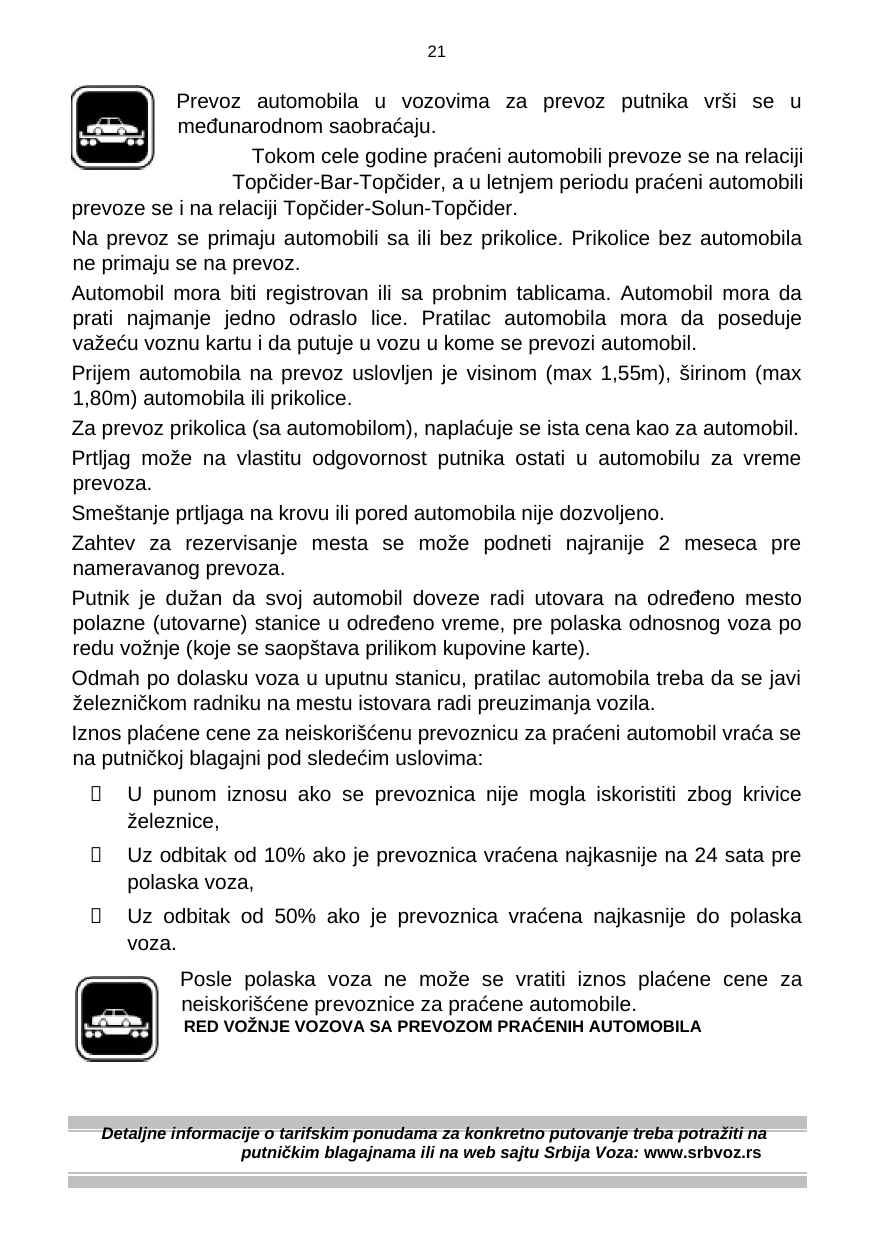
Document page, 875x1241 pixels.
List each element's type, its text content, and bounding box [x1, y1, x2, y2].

text Smeštanje prtljaga na krovu ili pored automobila nije dozvoljeno. [71, 501, 803, 524]
list U punom iznosu ako se prevoznica nije mogla iskoristiti zbog krivice železnice, [89, 779, 803, 832]
text Posle polaska voza ne može se vratiti iznos plaćene cene za neiskorišćene prevoznice za praćene automobile. [71, 967, 803, 1016]
text Zahtev za rezervisanje mesta se može podneti najranije 2 meseca pre nameravanog prevoza. [71, 531, 803, 579]
text Putnik je dužan da svoj automobil doveze radi utovara na određeno mesto polazne (utovarne) stanice u određeno vreme, pre polaska odnosnog voza po redu vožnje (koje se saopštava prilikom kupovine karte). [71, 586, 803, 659]
text Na prevoz se primaju automobili sa ili bez prikolice. Prikolice bez automobila ne primaju se na prevoz. [71, 226, 803, 274]
text Topčider-Bar-Topčider, a u letnjem periodu praćeni automobili [71, 170, 804, 194]
text Tokom cele godine praćeni automobili prevoze se na relaciji [157, 144, 804, 168]
text Odmah po dolasku voza u uputnu stanicu, pratilac automobila treba da se javi železničkom radniku na mestu istovara radi preuzimanja vozila. [71, 666, 803, 714]
text Prevoz automobila u vozovima za prevoz putnika vrši se u međunarodnom saobraćaju. [157, 89, 803, 138]
text Prtljag može na vlastitu odgovornost putnika ostati u automobilu za vreme prevoza. [71, 446, 803, 494]
text prevoze se i na relaciji Topčider-Solun-Topčider. [71, 196, 803, 219]
text Iznos plaćene cene za neiskorišćenu prevoznicu za praćeni automobil vraća se na putničkoj blagajni pod sledećim uslovima: [71, 721, 803, 769]
list Uz odbitak od 50% ako je prevoznica vraćena najkasnije do polaska voza. [89, 901, 803, 954]
picture [75, 976, 161, 1062]
text RED VOŽNJE VOZOVA SA PREVOZOM PRAĆENIH AUTOMOBILA [161, 1017, 803, 1036]
text Prijem automobila na prevoz uslovljen je visinom (max 1,55m), širinom (max 1,80m) automobila ili prikolice. [71, 361, 803, 409]
list Uz odbitak od 10% ako je prevoznica vraćena najkasnije na 24 sata pre polaska voza, [89, 840, 803, 893]
text Za prevoz prikolica (sa automobilom), naplaćuje se ista cena kao za automobil. [71, 416, 803, 439]
picture [71, 85, 157, 170]
text Automobil mora biti registrovan ili sa probnim tablicama. Automobil mora da prati najmanje jedno odraslo lice. Pratilac automobila mora da poseduje važeću voznu kartu i da putuje u vozu u kome se prevozi automobil. [71, 281, 803, 354]
